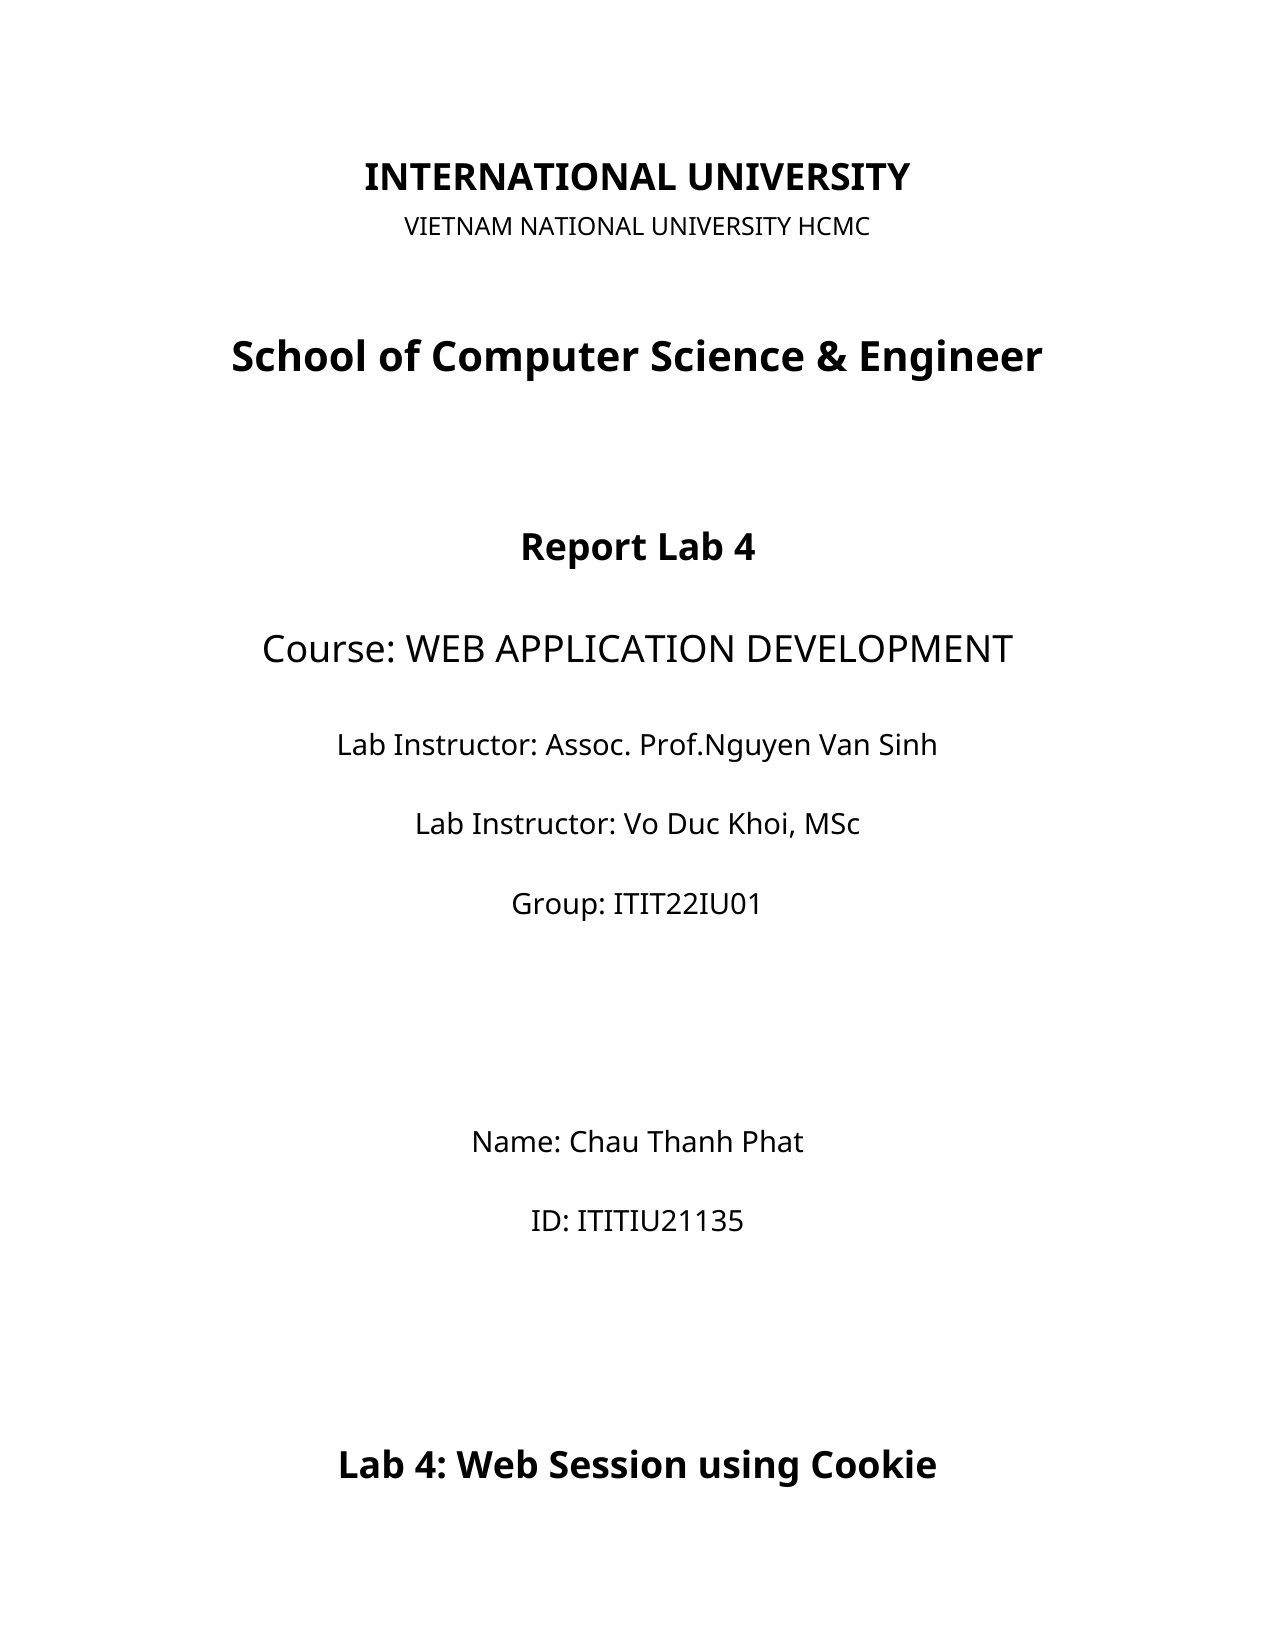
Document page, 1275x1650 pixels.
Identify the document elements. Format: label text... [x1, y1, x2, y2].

text Lab 4: Web Session using Cookie [150, 1439, 1125, 1490]
text Course: WEB APPLICATION DEVELOPMENT [150, 622, 1125, 673]
text INTERNATIONAL UNIVERSITY [150, 150, 1125, 201]
text VIETNAM NATIONAL UNIVERSITY HCMC [150, 209, 1125, 243]
text Lab Instructor: Vo Duc Khoi, MSc [150, 804, 1125, 843]
text Group: ITIT22IU01 [150, 883, 1125, 923]
text ID: ITITIU21135 [150, 1201, 1125, 1240]
text Report Lab 4 [150, 520, 1125, 571]
text School of Computer Science & Engineer [150, 327, 1125, 384]
text Name: Chau Thanh Phat [150, 1121, 1125, 1161]
text Lab Instructor: Assoc. Prof.Nguyen Van Sinh [150, 724, 1125, 764]
